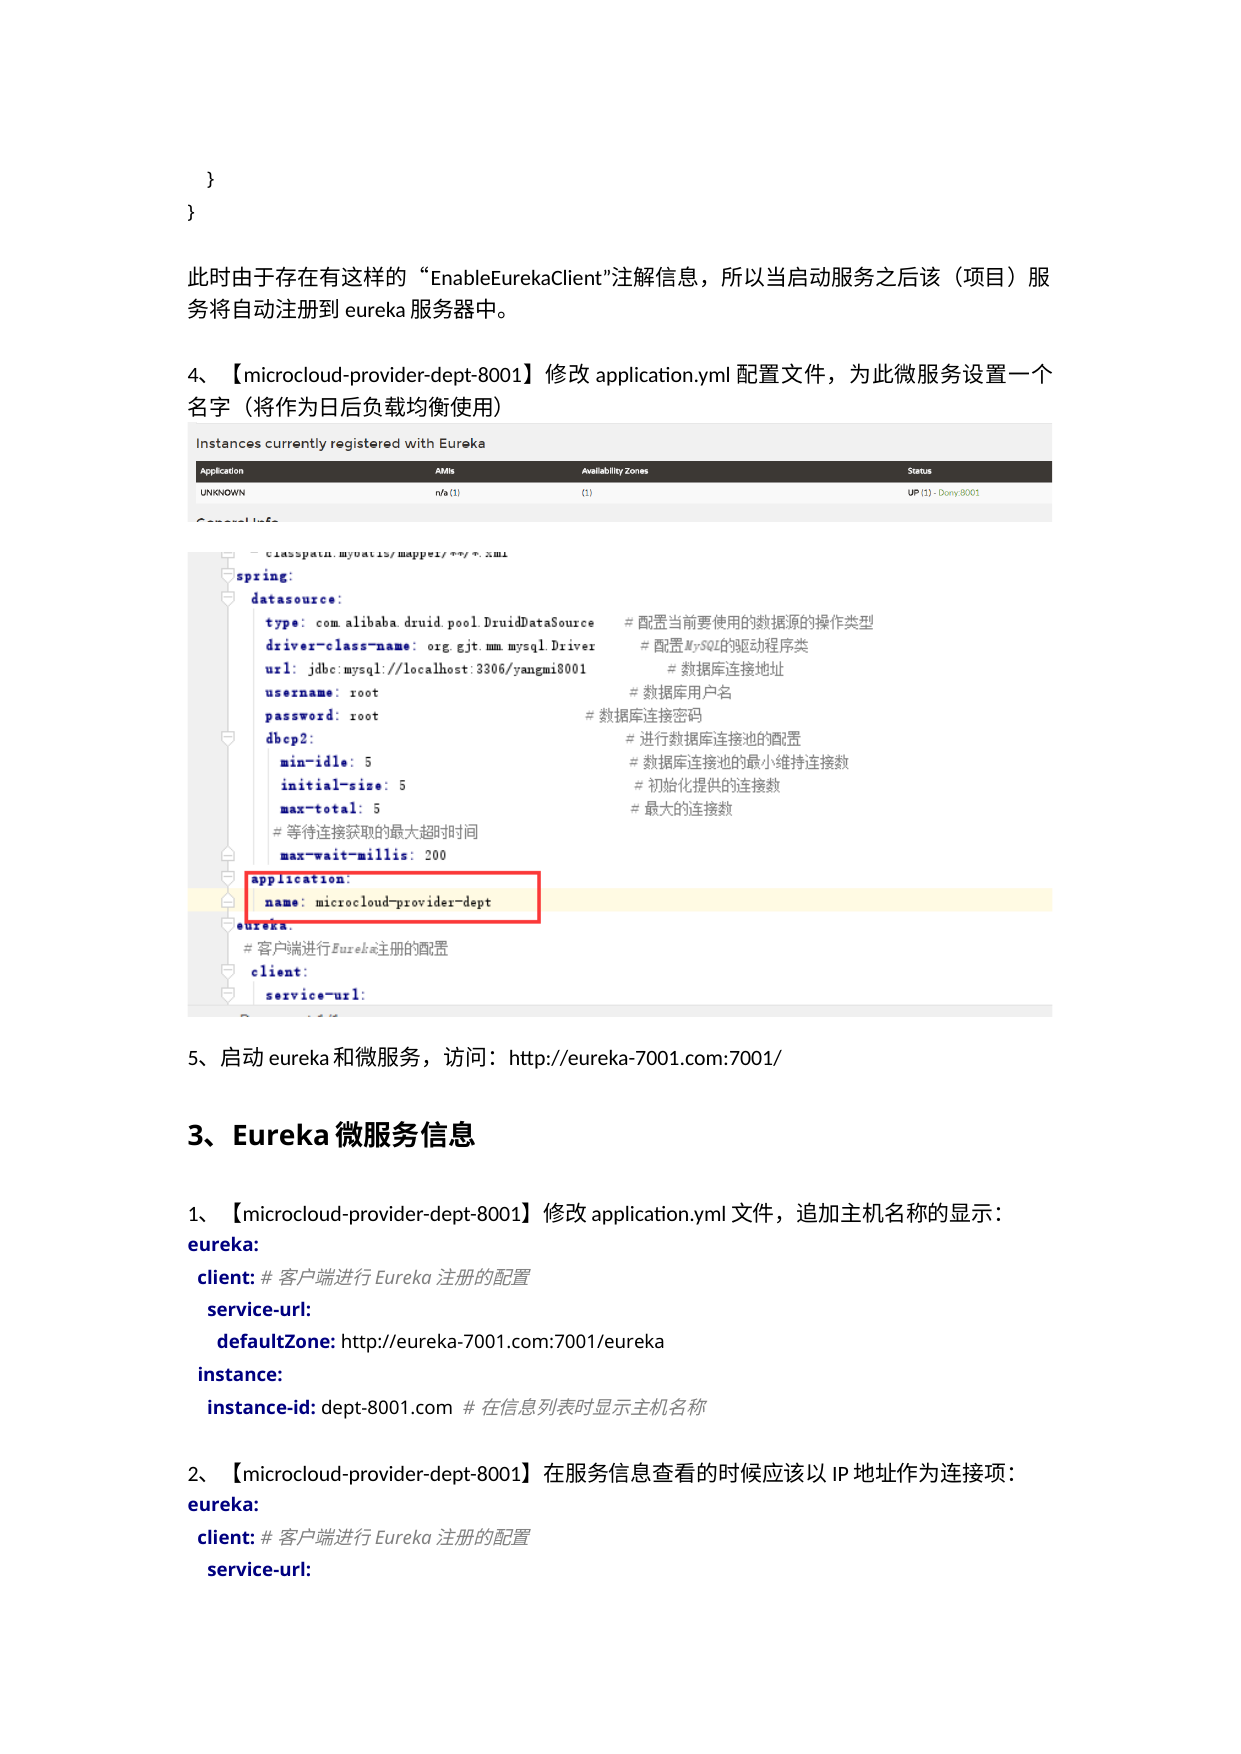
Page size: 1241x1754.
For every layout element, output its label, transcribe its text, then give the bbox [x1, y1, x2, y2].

list 【microcloud-provider-dept-8001】在服务信息查看的时候应该以IP地址作为连接项： [187, 1455, 1053, 1488]
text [187, 1488, 1053, 1585]
list 5、启动eureka和微服务，访问：http://eureka-7001.com:7001/ [187, 1039, 1053, 1072]
list 【microcloud-provider-dept-8001】修改application.yml配置文件，为此微服务设置一个名字（将作为日后负载均衡使用） [187, 357, 1053, 422]
text eureka: client: # 客户端进行Eureka注册的配置 service-url: defaultZone: http://eureka-7001.com:7001/eureka instance: instance-id: dept-8001.com # 在信息列表时显示主机名称 [187, 1228, 1053, 1423]
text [187, 162, 1053, 227]
picture [187, 552, 1053, 1017]
list 【microcloud-provider-dept-8001】修改application.yml文件，追加主机名称的显示： [187, 1195, 1053, 1228]
list 此时由于存在有这样的“EnableEurekaClient”注解信息，所以当启动服务之后该（项目）服务将自动注册到eureka服务器中。 [187, 259, 1053, 324]
picture [187, 422, 1053, 522]
subtitle Eureka微服务信息 [187, 1101, 1053, 1166]
